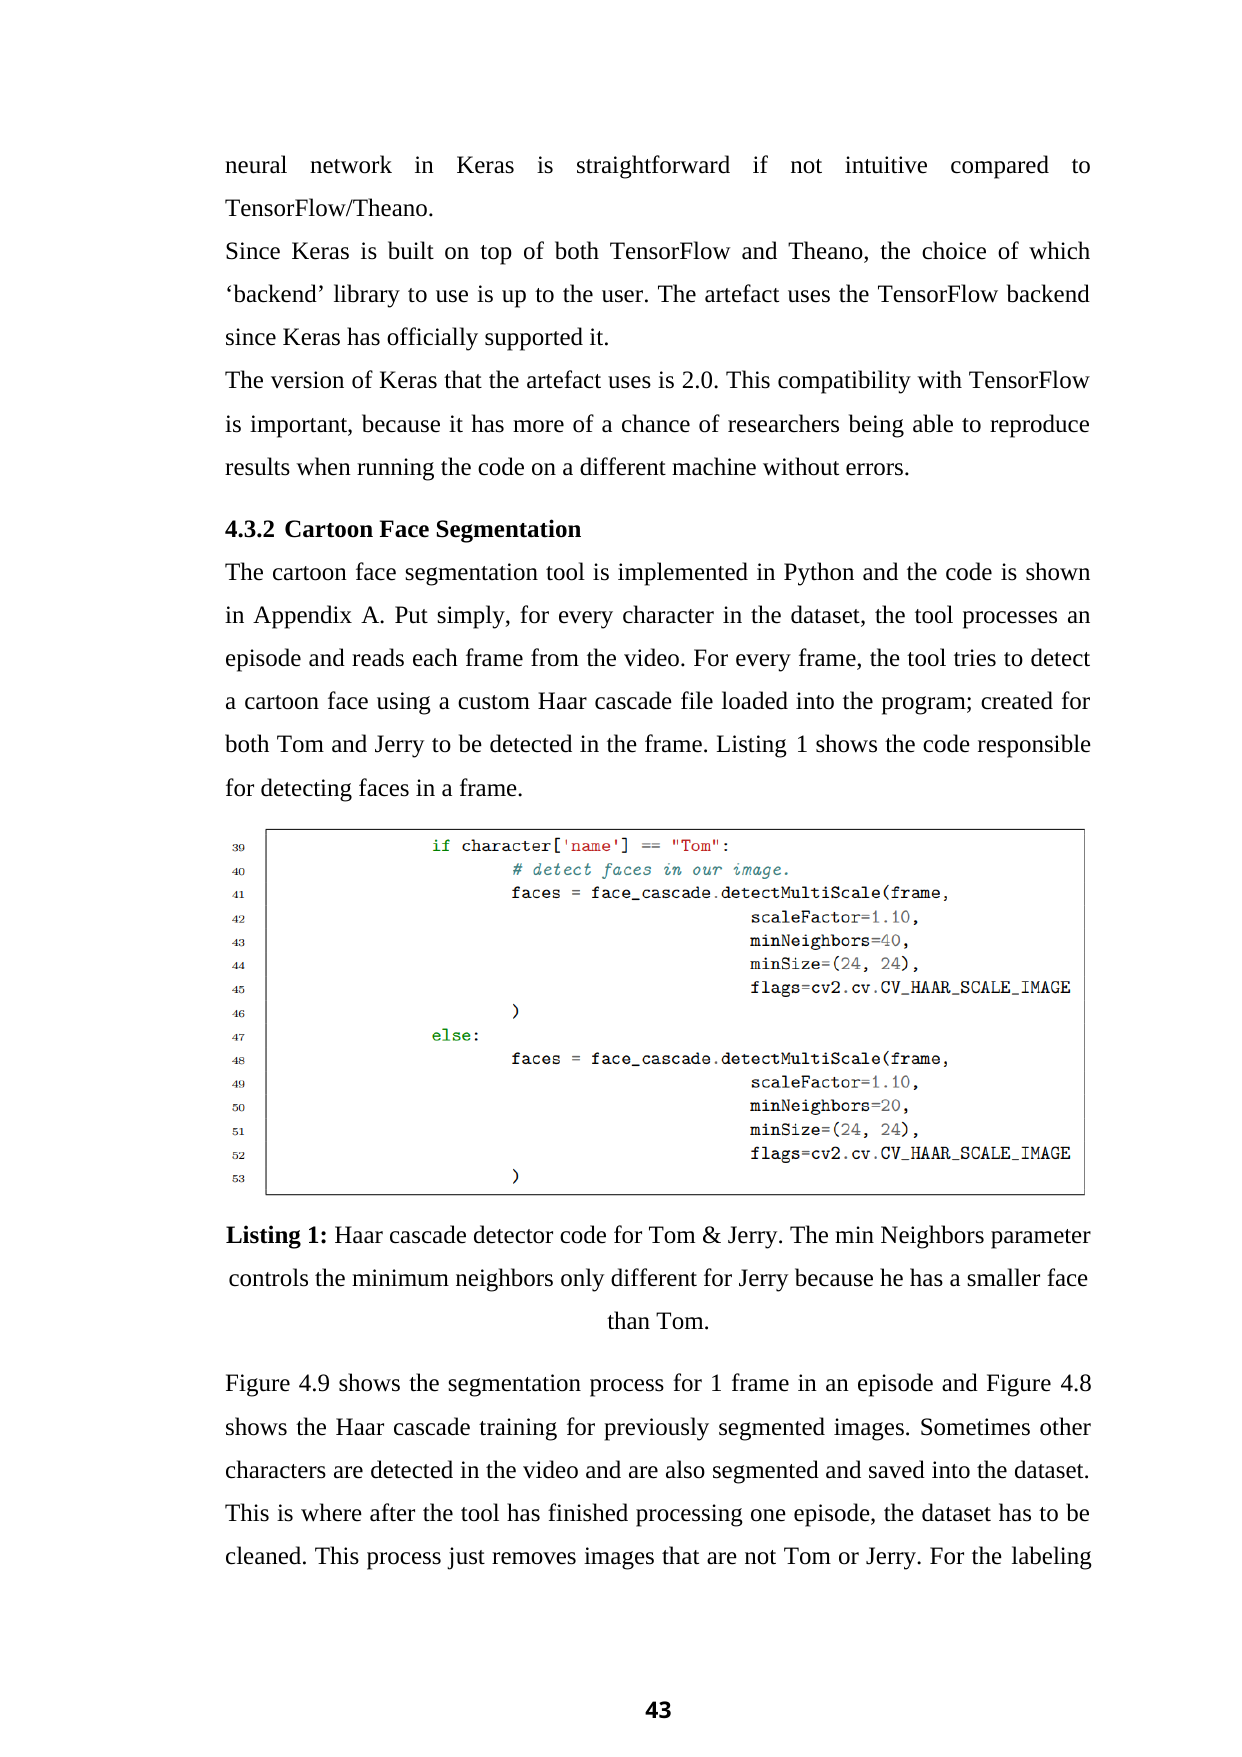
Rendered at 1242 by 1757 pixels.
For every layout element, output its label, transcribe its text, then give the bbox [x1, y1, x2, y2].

subtitle Cartoon Face Segmentation [225, 514, 1092, 543]
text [225, 150, 1092, 222]
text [225, 1368, 1092, 1570]
text Since Keras is built on top of both TensorFlow and Theano, the choice of which ‘backend’ library to use is up to the user. The artefact uses the TensorFlow backend since Keras has officially supported it. [225, 236, 1092, 351]
picture [225, 817, 1091, 1199]
text The version of Keras that the artefact uses is 2.0. This compatibility with TensorFlow is important, because it has more of a chance of researchers being able to reproduce results when running the code on a different machine without errors. [225, 366, 1092, 481]
text Listing 1: Haar cascade detector code for Tom & Jerry. The min Neighbors parameter controls the minimum neighbors only different for Jerry because he has a smaller face than Tom. [225, 1220, 1092, 1335]
text The cartoon face segmentation tool is implemented in Python and the code is shown in Appendix A. Put simply, for every character in the dataset, the tool processes an episode and reads each frame from the video. For every frame, the tool tries to detect a cartoon face using a custom Haar cascade file loaded into the program; created for both Tom and Jerry to be detected in the frame. Listing 1 shows the code responsible for detecting faces in a frame. [225, 557, 1092, 801]
